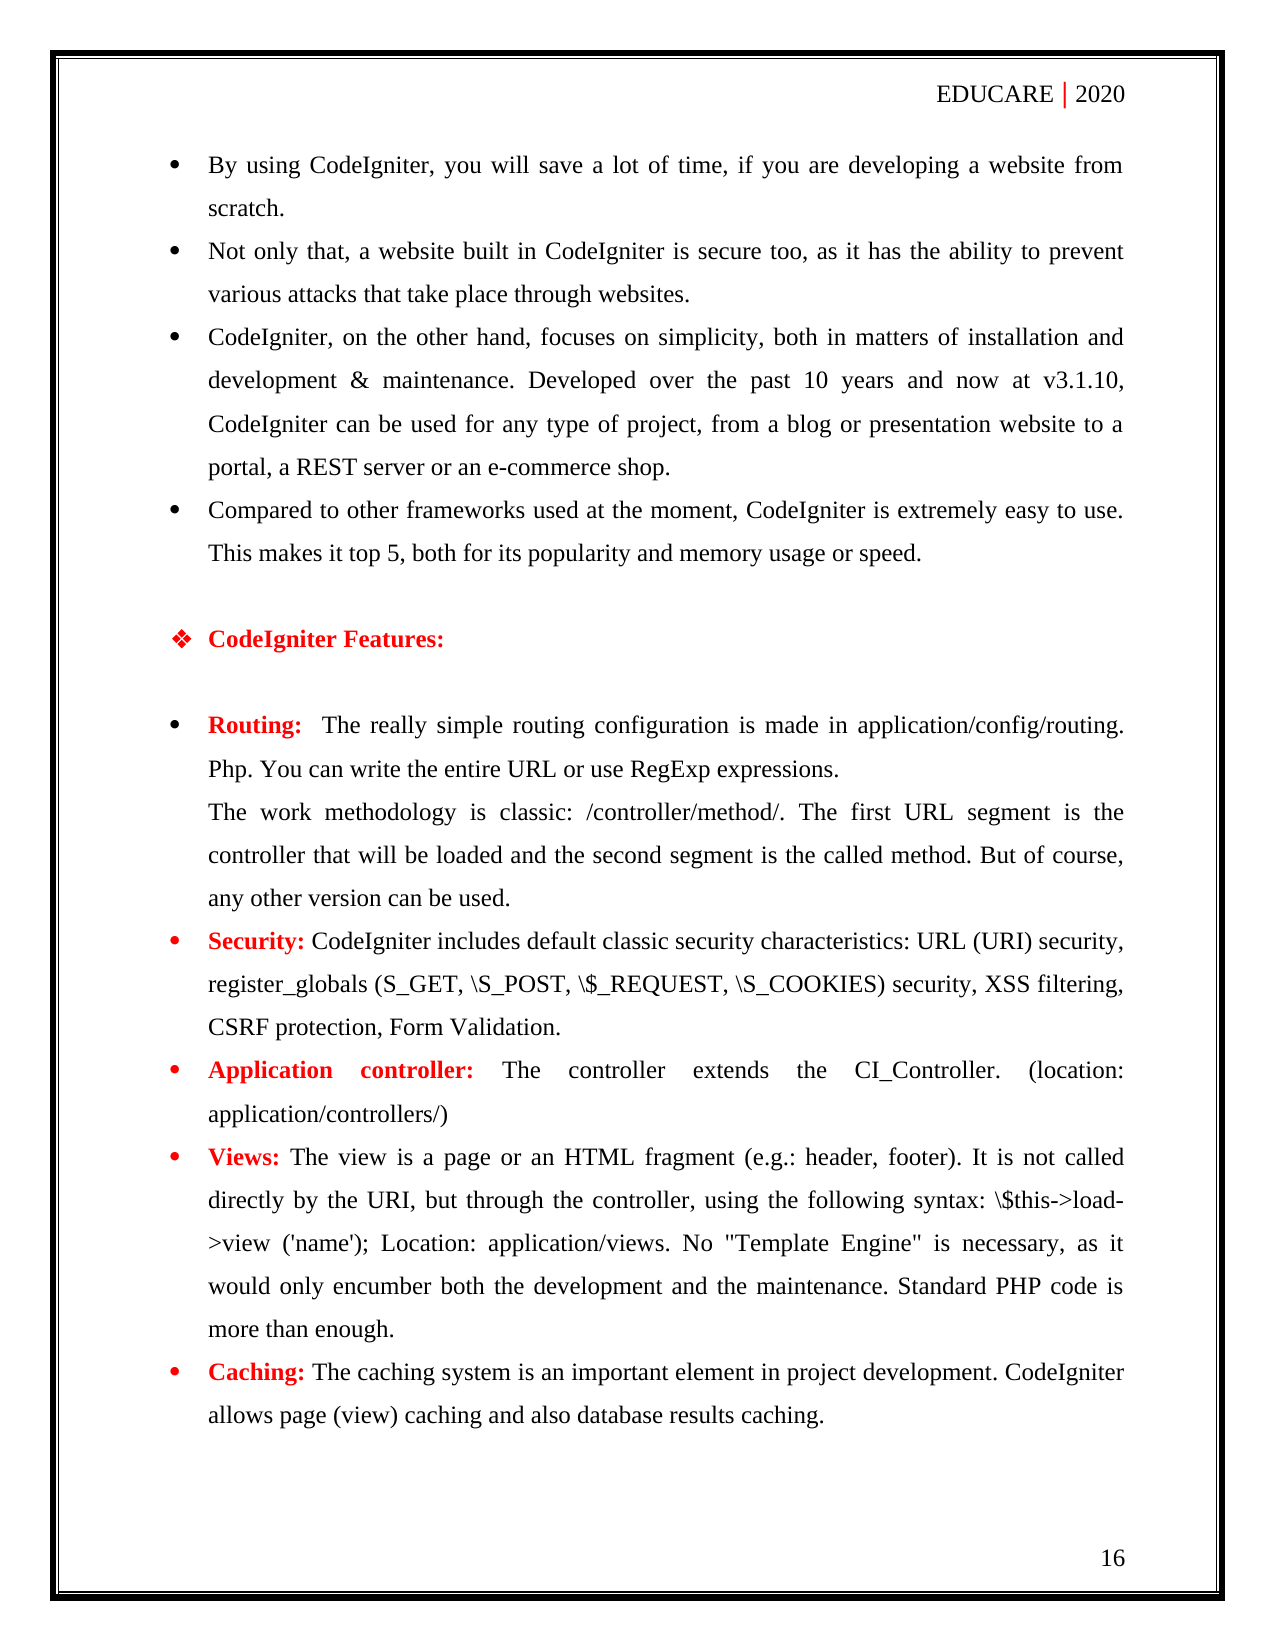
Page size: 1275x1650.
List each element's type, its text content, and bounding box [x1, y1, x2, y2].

list Views: The view is a page or an HTML fragment (e.g.: header, footer). It is not called directly by the URI, but through the controller, using the following syntax: \$this->load->view ('name'); Location: application/views. No "Template Engine" is necessary, as it would only encumber both the development and the maintenance. Standard PHP code is more than enough. [170, 1142, 1125, 1343]
list CodeIgniter, on the other hand, focuses on simplicity, both in matters of installation and development & maintenance. Developed over the past 10 years and now at v3.1.10, CodeIgniter can be used for any type of project, from a blog or presentation website to a portal, a REST server or an e-commerce shop. [170, 322, 1125, 481]
list Not only that, a website built in CodeIgniter is secure too, as it has the ability to prevent various attacks that take place through websites. [170, 236, 1125, 308]
list Caching: The caching system is an important element in project development. CodeIgniter allows page (view) caching and also database results caching. [170, 1357, 1125, 1429]
list Routing: The really simple routing configuration is made in application/config/routing. Php. You can write the entire URL or use RegExp expressions. [170, 711, 1125, 782]
list Compared to other frameworks used at the moment, CodeIgniter is extremely easy to use. This makes it top 5, both for its popularity and memory usage or speed. [170, 495, 1125, 567]
list Security: CodeIgniter includes default classic security characteristics: URL (URI) security, register_globals (S_GET, \S_POST, \$_REQUEST, \S_COOKIES) security, XSS filtering, CSRF protection, Form Validation. [170, 926, 1125, 1041]
list The work methodology is classic: /controller/method/. The first URL segment is the controller that will be loaded and the second segment is the called method. But of course, any other version can be used. [208, 797, 1125, 912]
list CodeIgniter Features: [170, 624, 1125, 653]
list By using CodeIgniter, you will save a lot of time, if you are developing a website from scratch. [170, 150, 1125, 222]
list Application controller: The controller extends the CI_Controller. (location: application/controllers/) [170, 1056, 1125, 1127]
